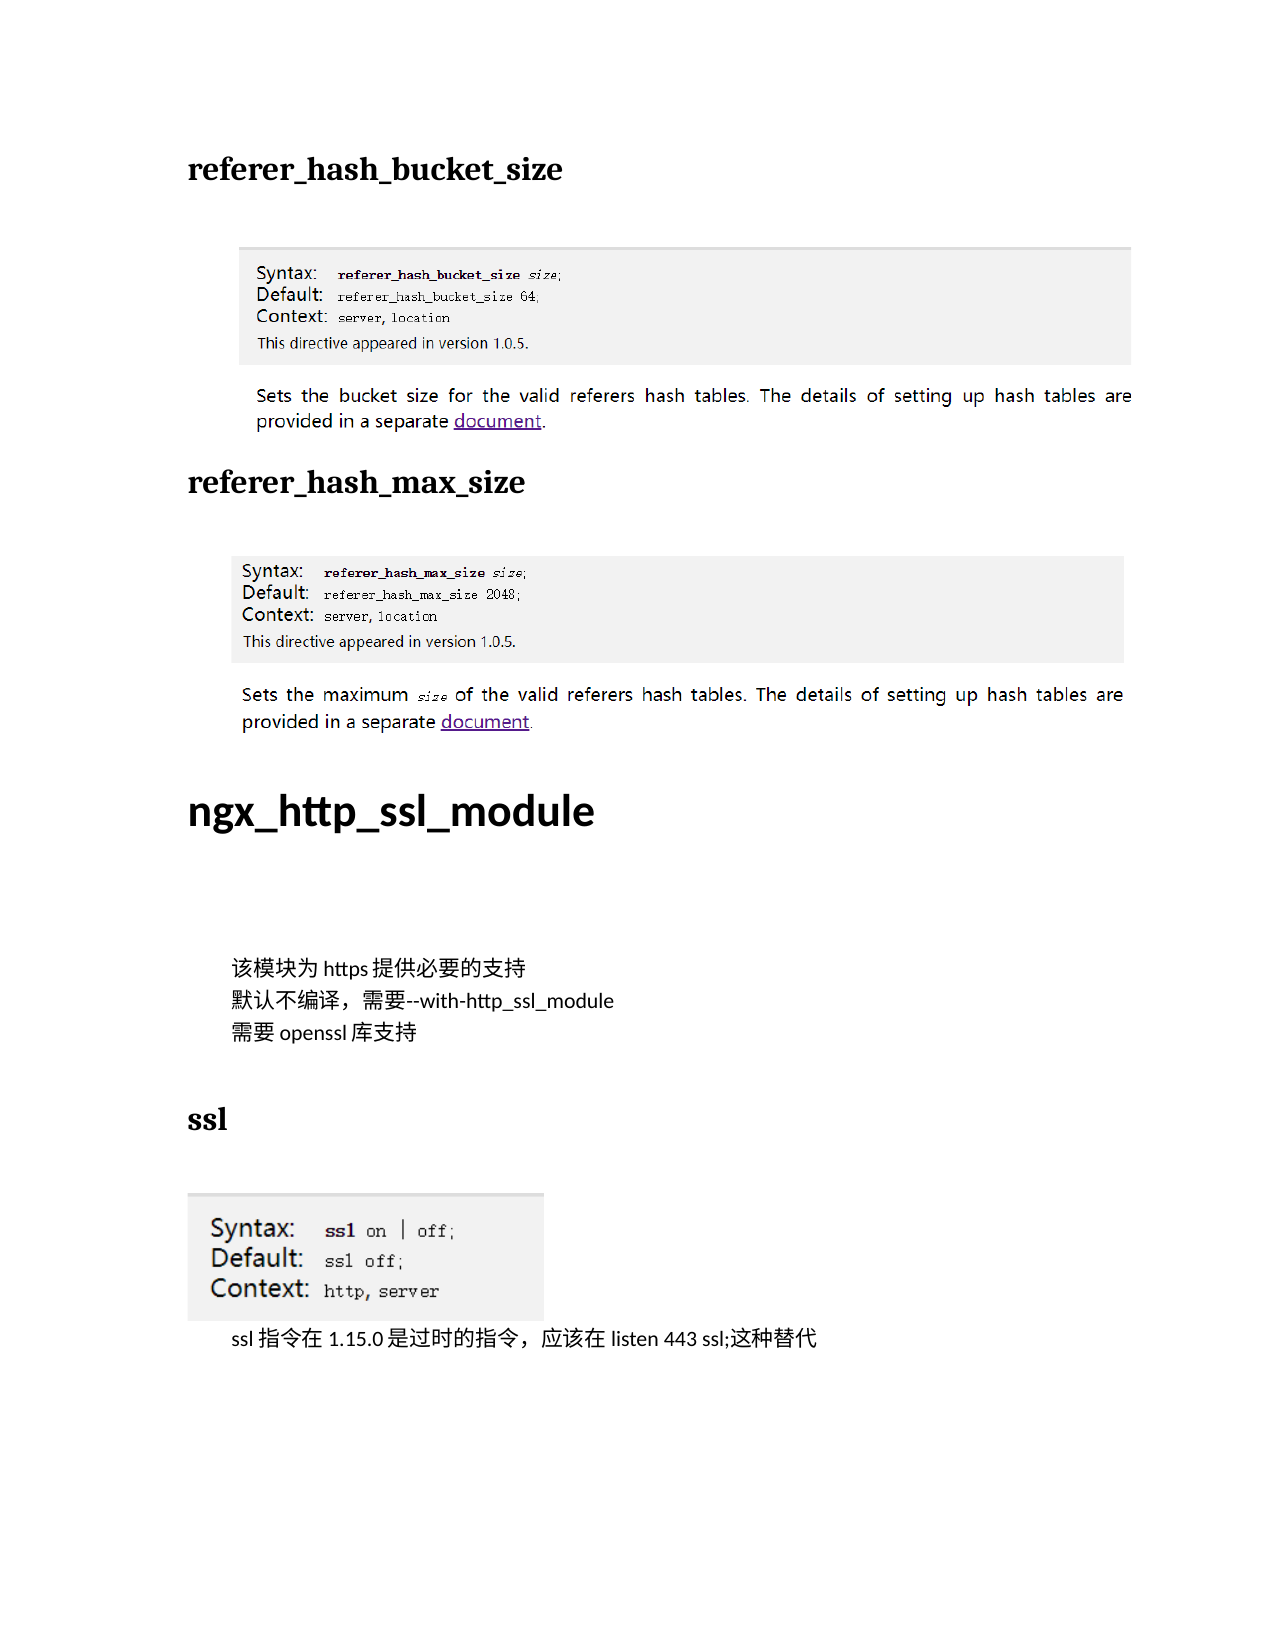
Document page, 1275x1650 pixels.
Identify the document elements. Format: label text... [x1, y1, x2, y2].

text ssl指令在1.15.0是过时的指令，应该在listen 443 ssl;这种替代 [187, 1321, 1087, 1353]
subtitle referer_hash_bucket_size [187, 150, 1087, 188]
picture [187, 1193, 544, 1321]
text 默认不编译，需要--with-http_ssl_module [187, 983, 1087, 1015]
subtitle ngx_http_ssl_module [187, 782, 1087, 838]
picture [231, 556, 1132, 747]
subtitle referer_hash_max_size [187, 463, 1087, 501]
subtitle ssl [187, 1100, 1087, 1138]
text 该模块为https提供必要的支持 [187, 951, 1087, 983]
picture [231, 243, 1132, 436]
text 需要openssl库支持 [187, 1015, 1087, 1046]
